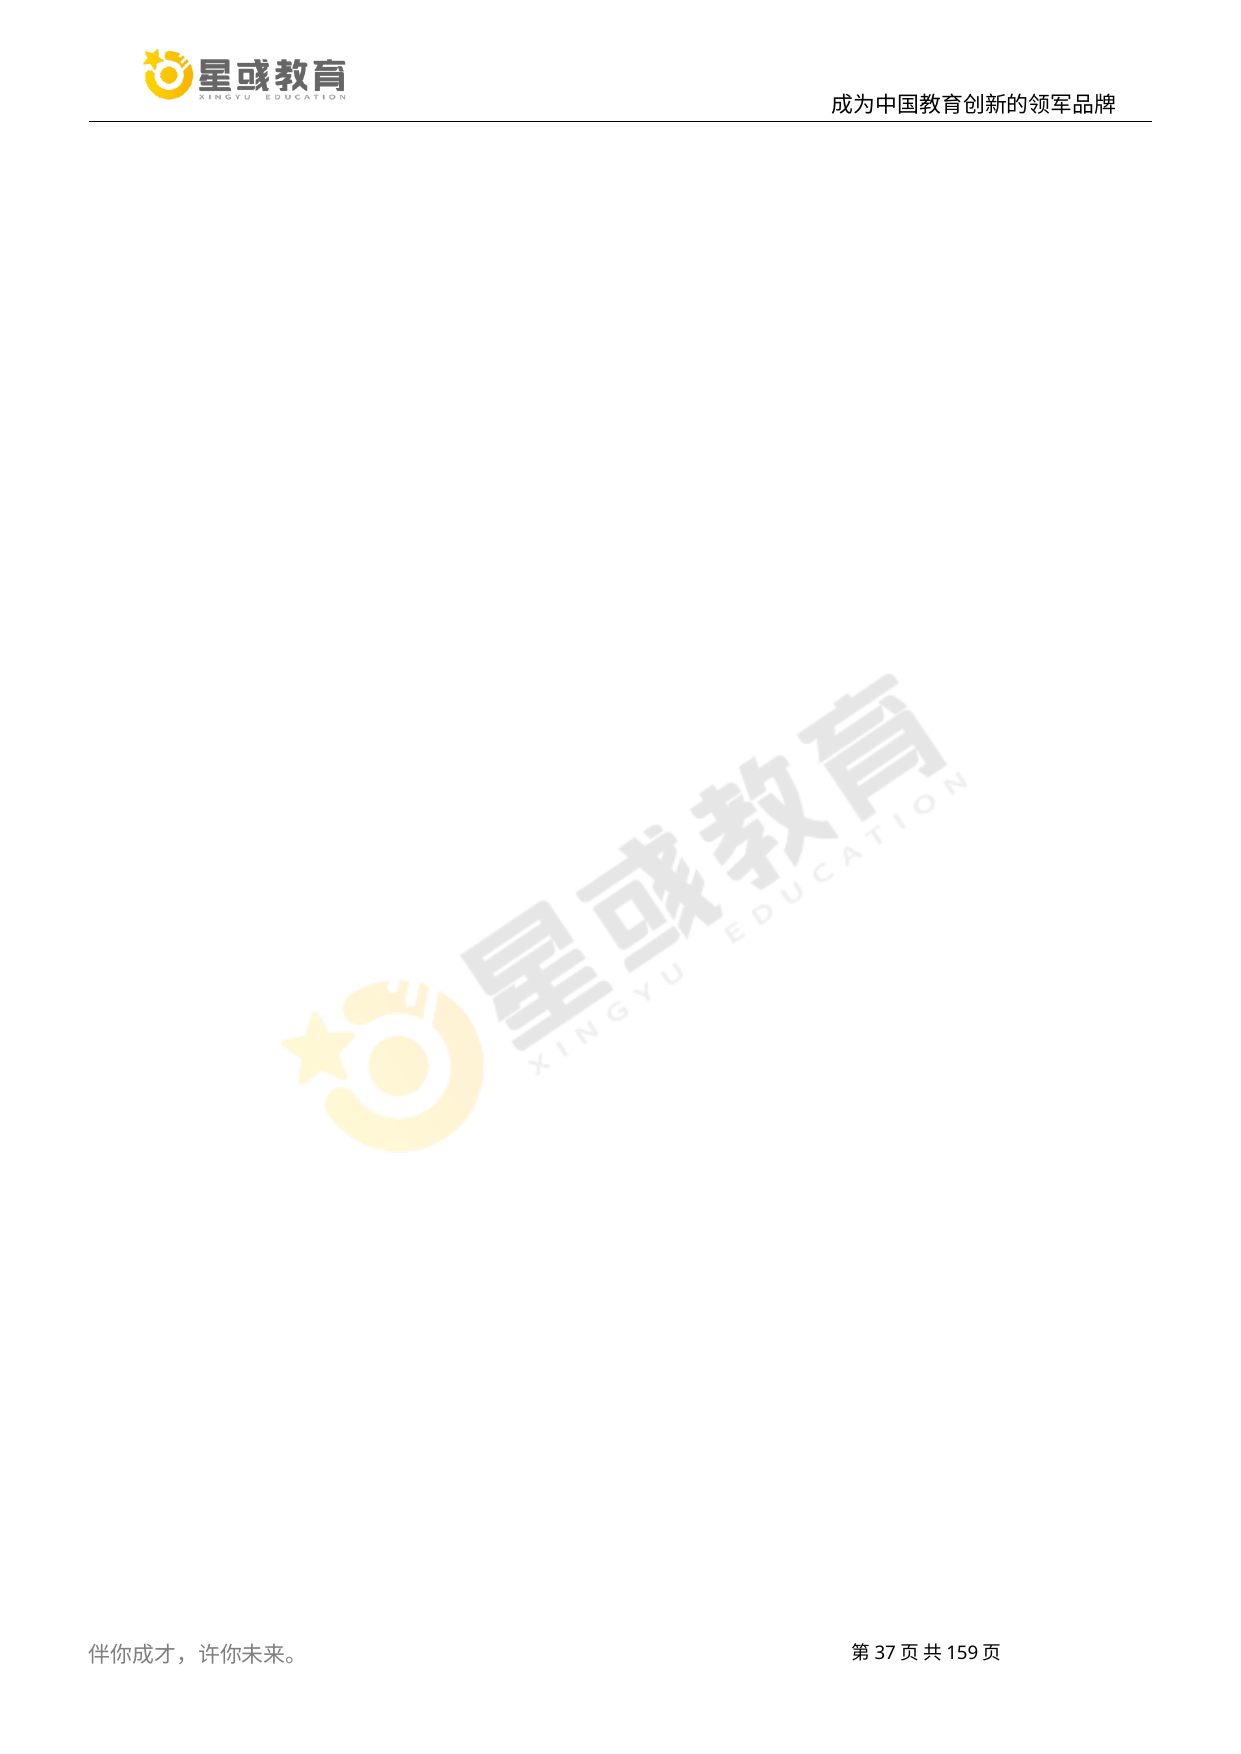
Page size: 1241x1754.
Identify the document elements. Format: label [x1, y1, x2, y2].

picture [187, 558, 1053, 1269]
picture [124, 35, 364, 113]
